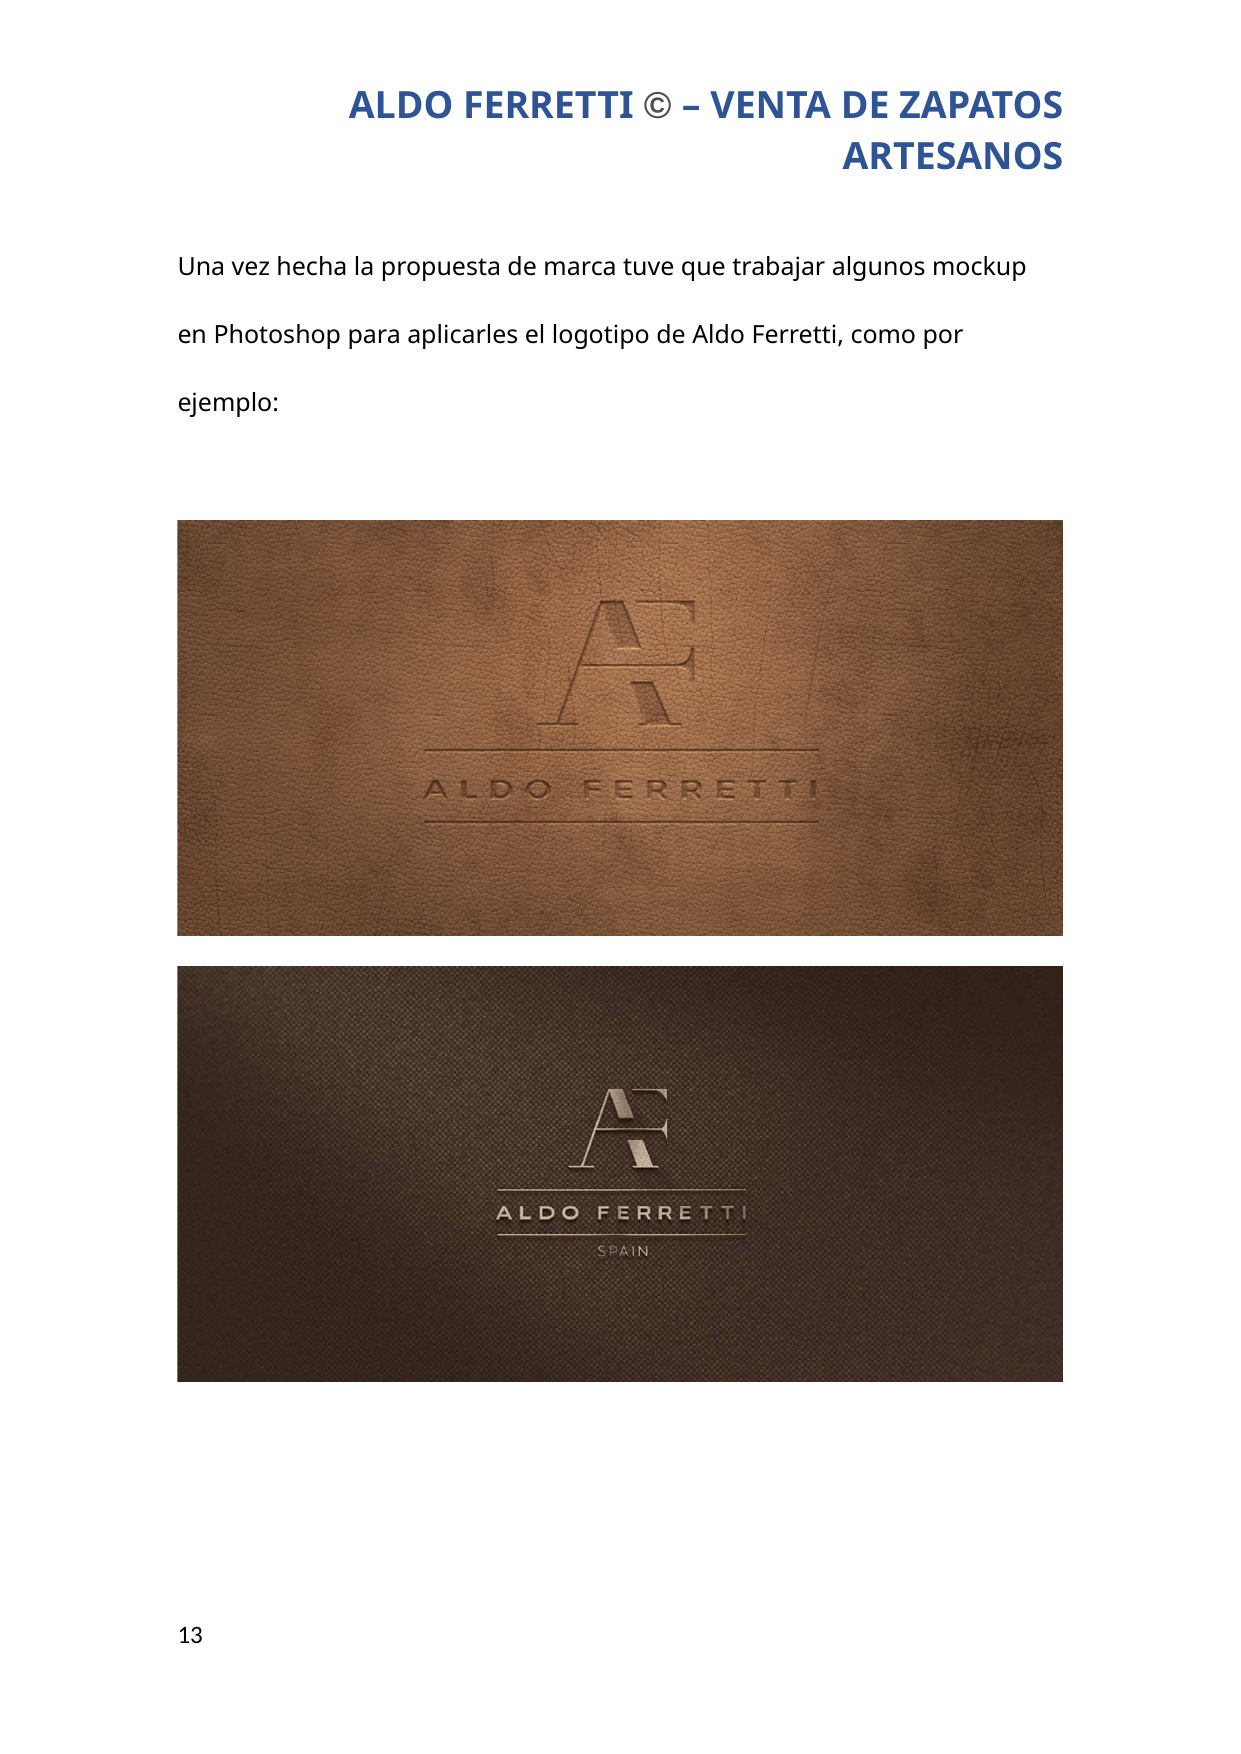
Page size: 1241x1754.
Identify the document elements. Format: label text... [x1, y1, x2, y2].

text Una vez hecha la propuesta de marca tuve que trabajar algunos mockup en Photoshop para aplicarles el logotipo de Aldo Ferretti, como por ejemplo: [177, 248, 1063, 418]
picture [177, 966, 1063, 1382]
picture [177, 520, 1063, 936]
